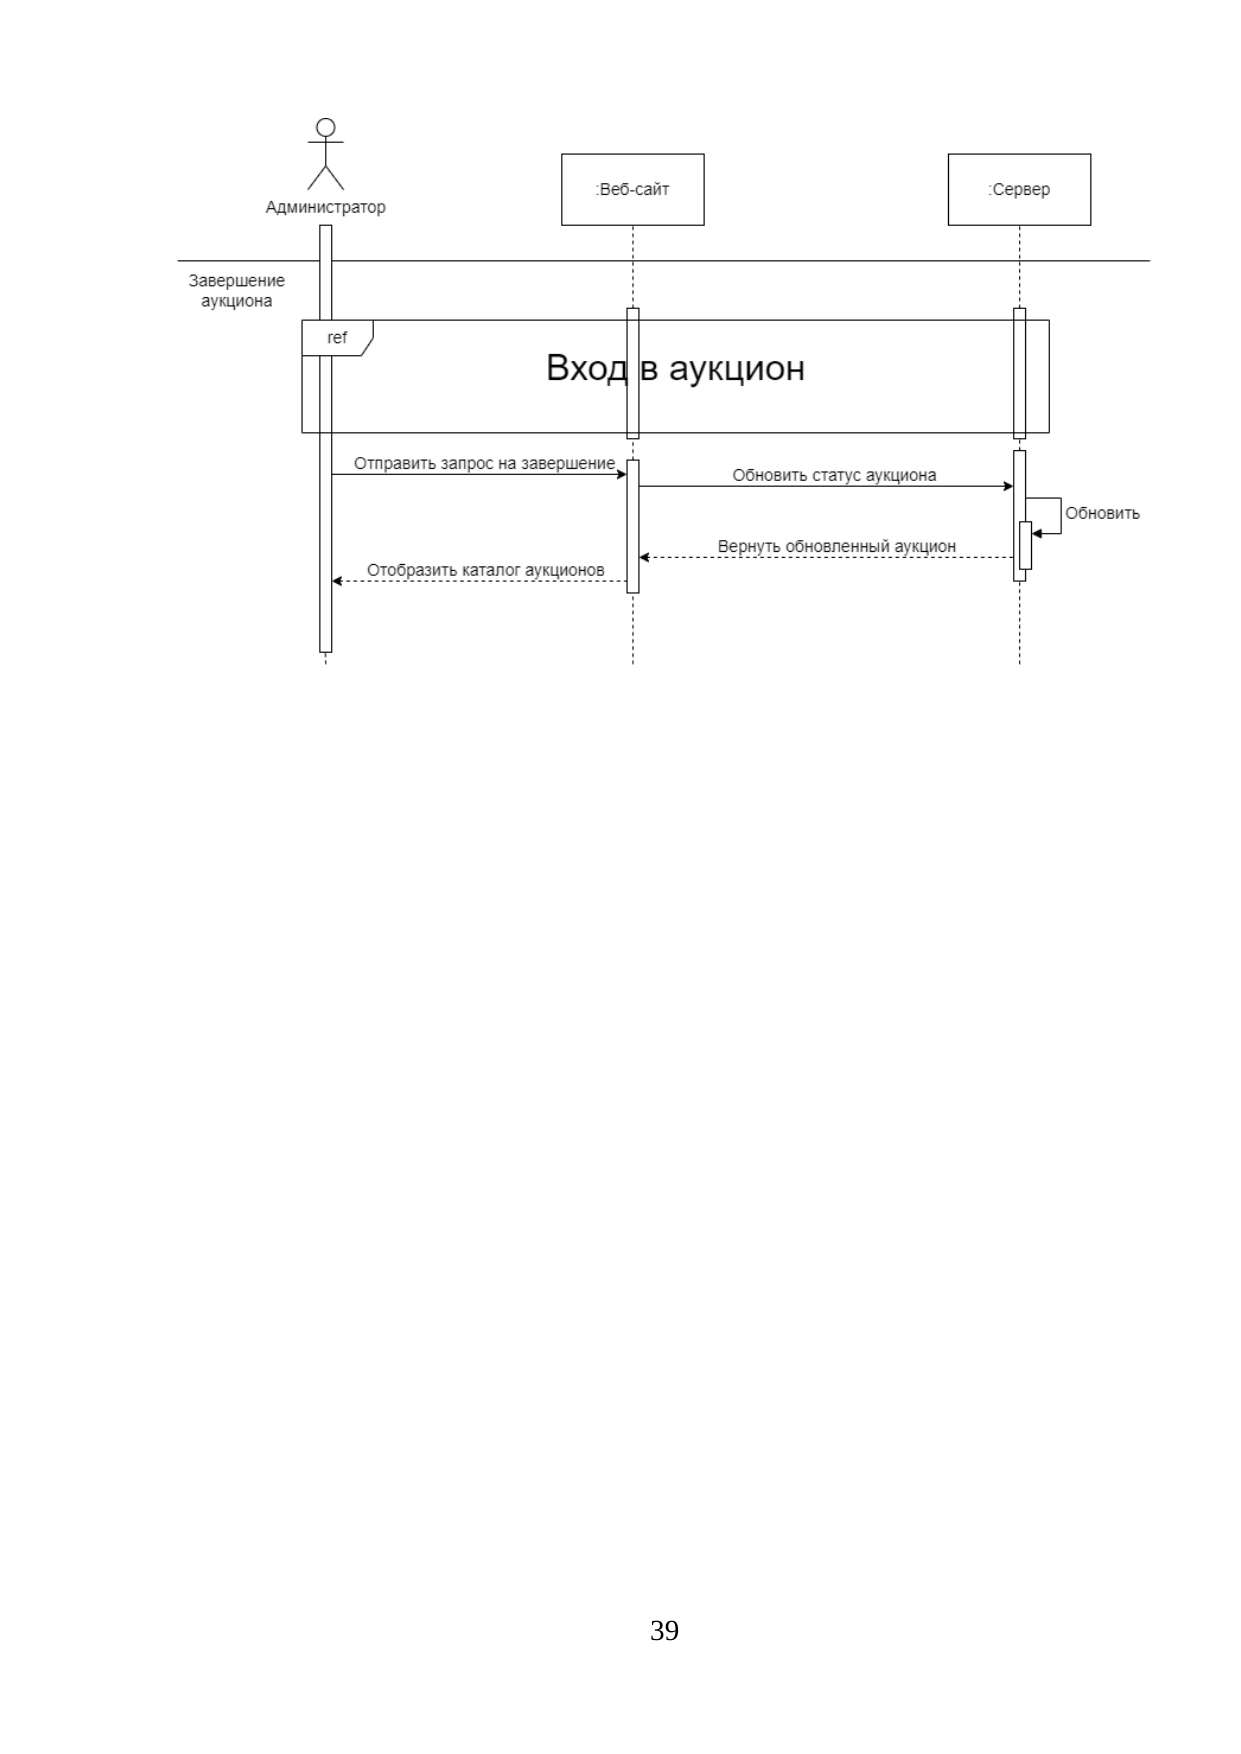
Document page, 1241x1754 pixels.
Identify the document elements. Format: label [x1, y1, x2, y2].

picture [177, 118, 1152, 666]
